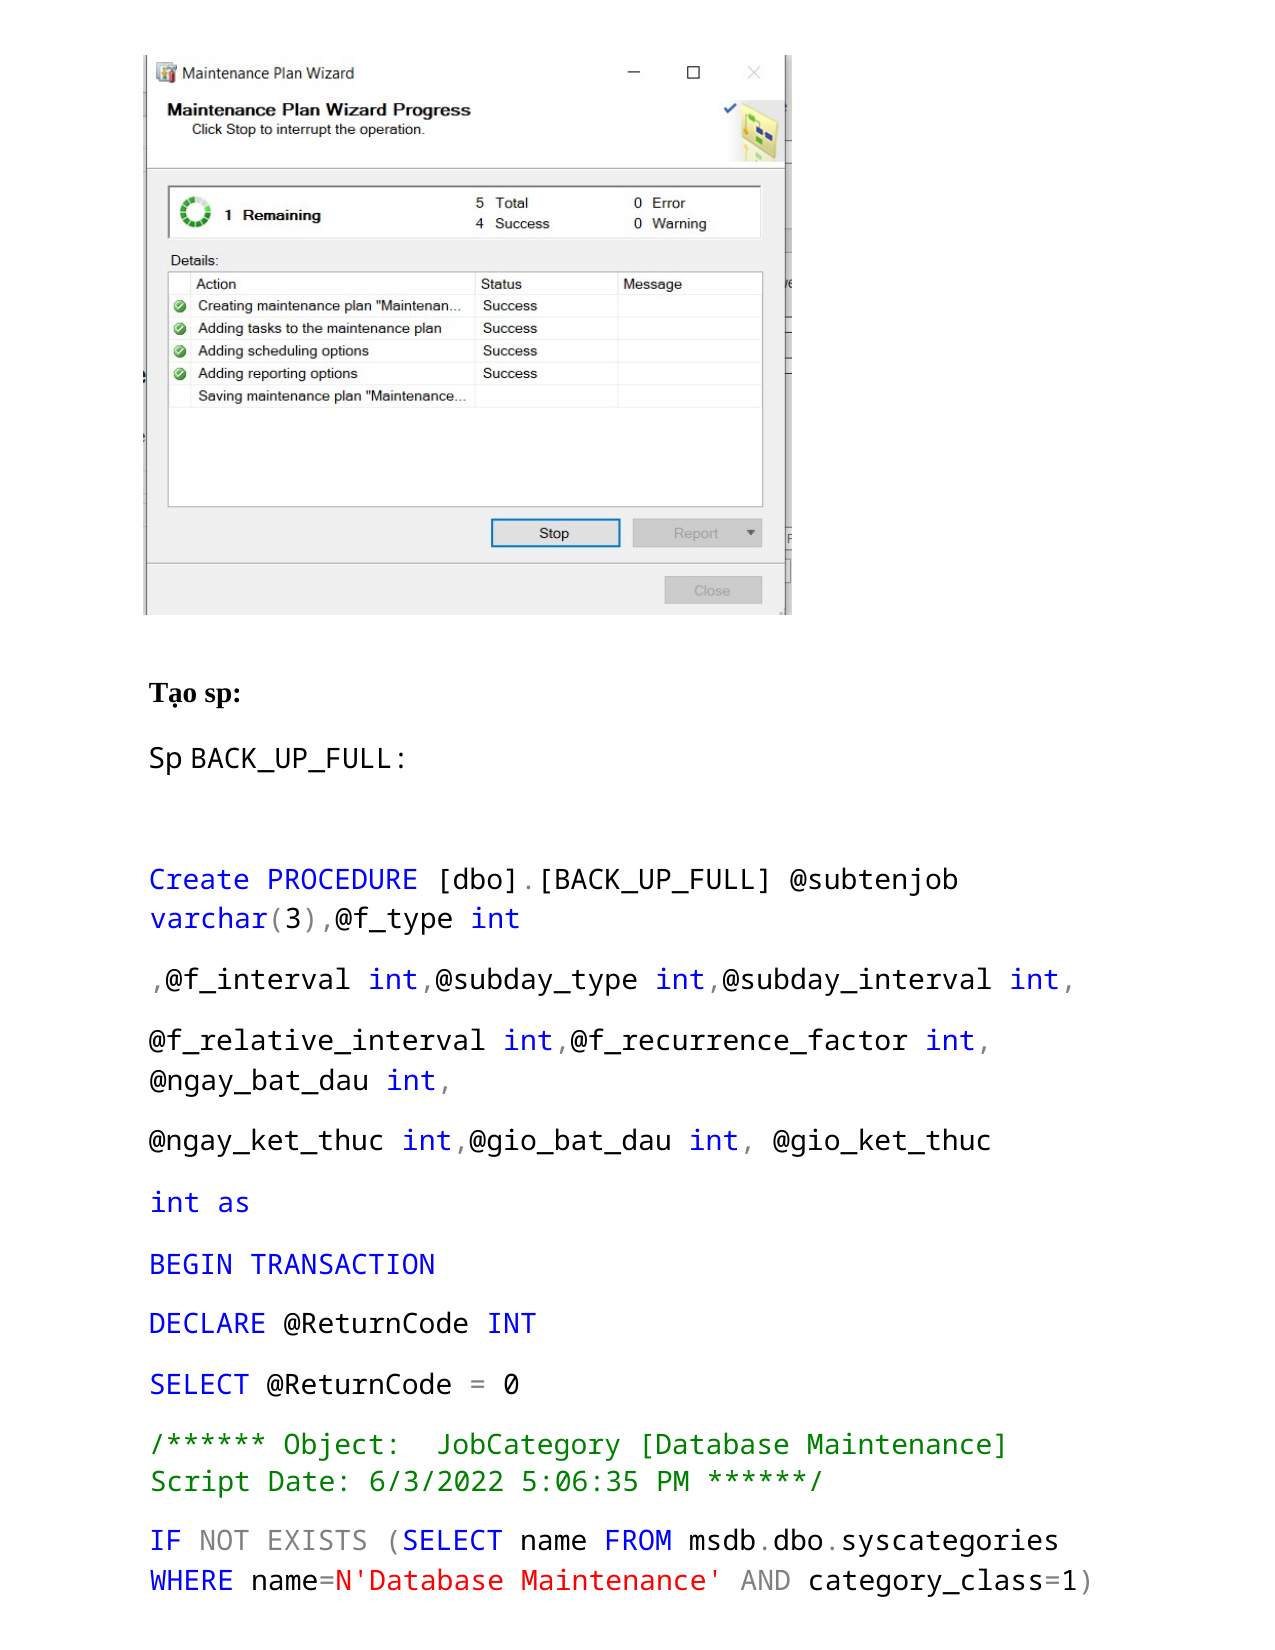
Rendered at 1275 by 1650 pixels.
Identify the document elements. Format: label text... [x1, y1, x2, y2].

text /****** Object: JobCategory [Database Maintenance] Script Date: 6/3/2022 5:06:35 PM ******/ [148, 1425, 1171, 1500]
text BEGIN TRANSACTION [148, 1244, 986, 1282]
picture [143, 55, 792, 615]
text SELECT @ReturnCode = 0 [148, 1364, 1140, 1402]
text @f_relative_interval int,@f_recurrence_factor int, @ngay_bat_dau int, [148, 1020, 1140, 1098]
text DECLARE @ReturnCode INT [148, 1303, 1140, 1341]
text Tạo sp: [148, 675, 1192, 709]
text Sp BACK_UP_FULL: [148, 737, 1140, 777]
text IF NOT EXISTS (SELECT name FROM msdb.dbo.syscategories WHERE name=N'Database Maintenance' AND category_class=1) [148, 1521, 1140, 1598]
text @ngay_ket_thuc int,@gio_bat_dau int, @gio_ket_thuc int as [148, 1121, 1032, 1221]
text ,@f_interval int,@subday_type int,@subday_interval int, [148, 959, 1140, 998]
text Create PROCEDURE [dbo].[BACK_UP_FULL] @subtenjob varchar(3),@f_type int [148, 859, 1140, 937]
